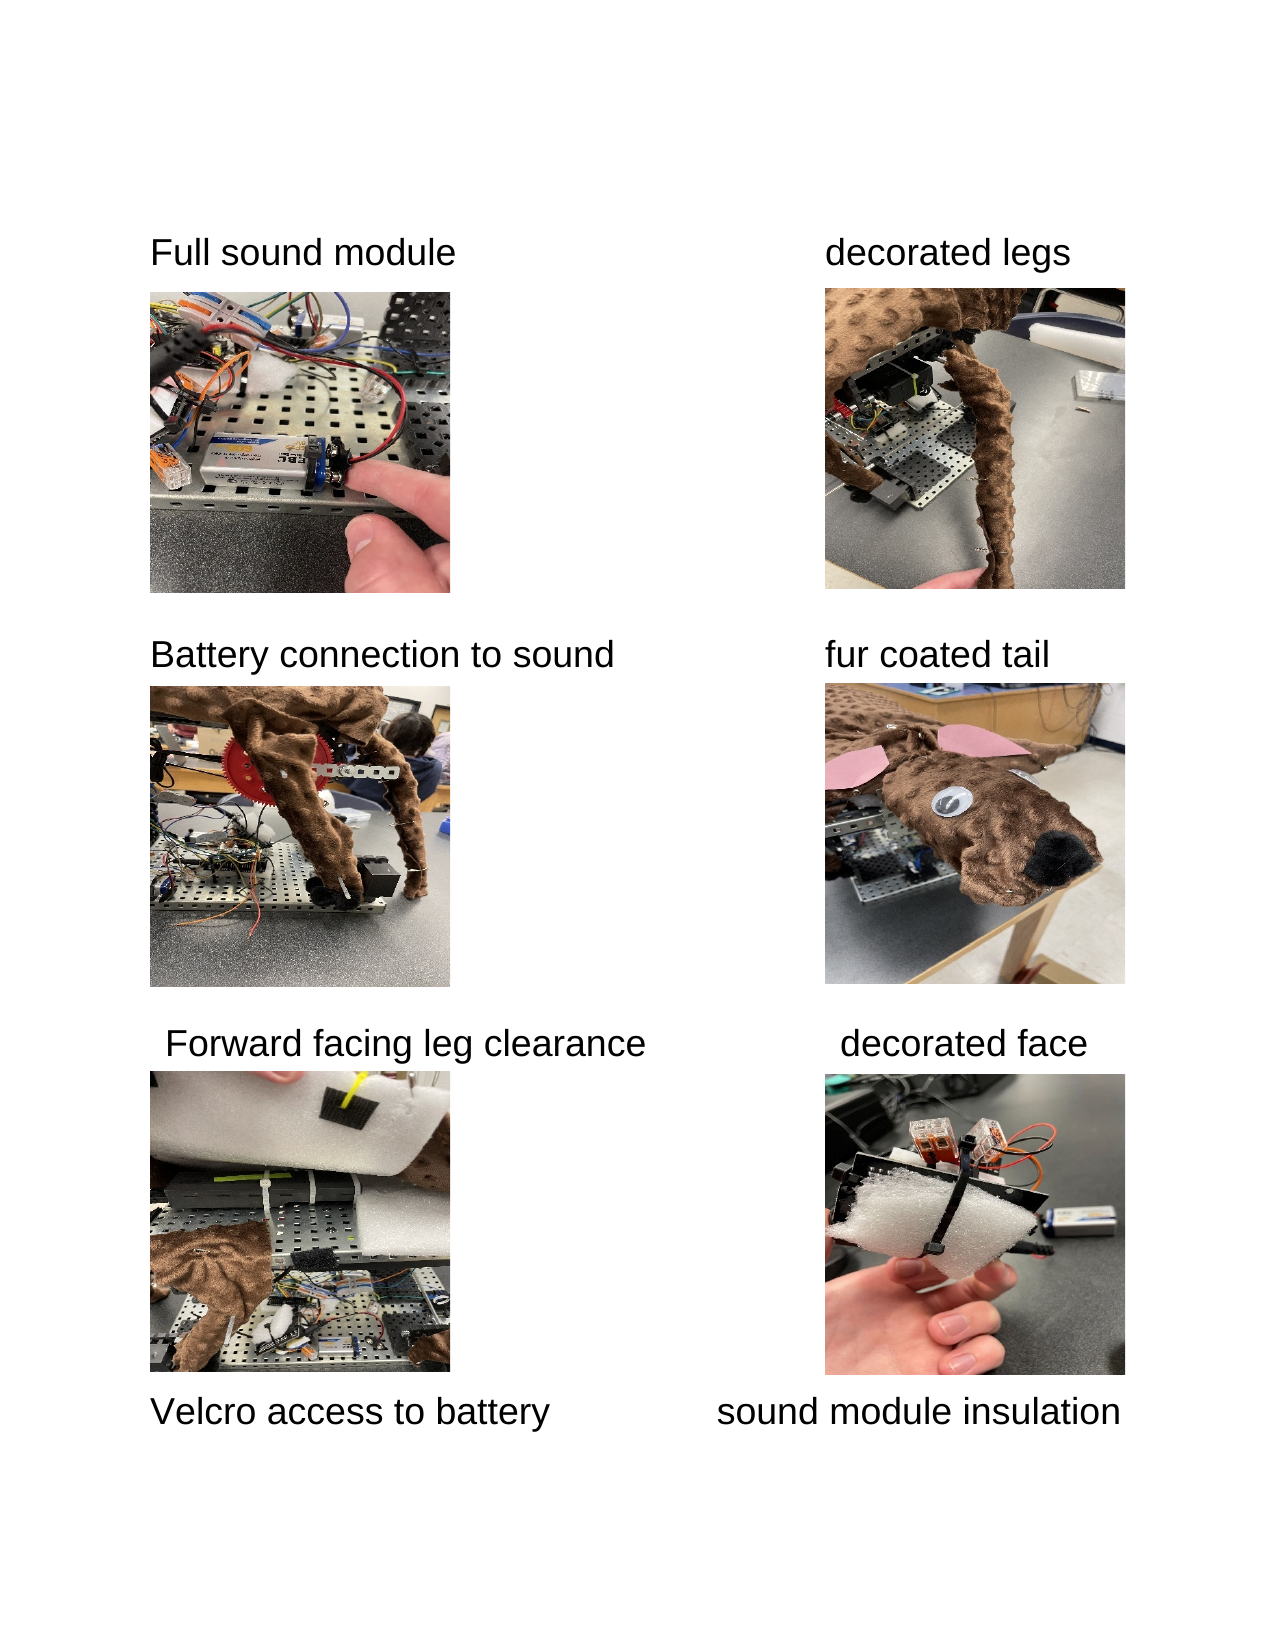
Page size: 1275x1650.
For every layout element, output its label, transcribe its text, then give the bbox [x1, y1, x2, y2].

picture [150, 1071, 451, 1372]
text Battery connection to sound fur coated tail [150, 632, 1125, 676]
picture [825, 288, 1125, 589]
text Full sound module decorated legs [150, 230, 1125, 273]
picture [150, 292, 451, 593]
picture [150, 686, 451, 987]
picture [825, 683, 1125, 984]
picture [825, 1074, 1125, 1375]
text Velcro access to battery sound module insulation [150, 1389, 1125, 1432]
